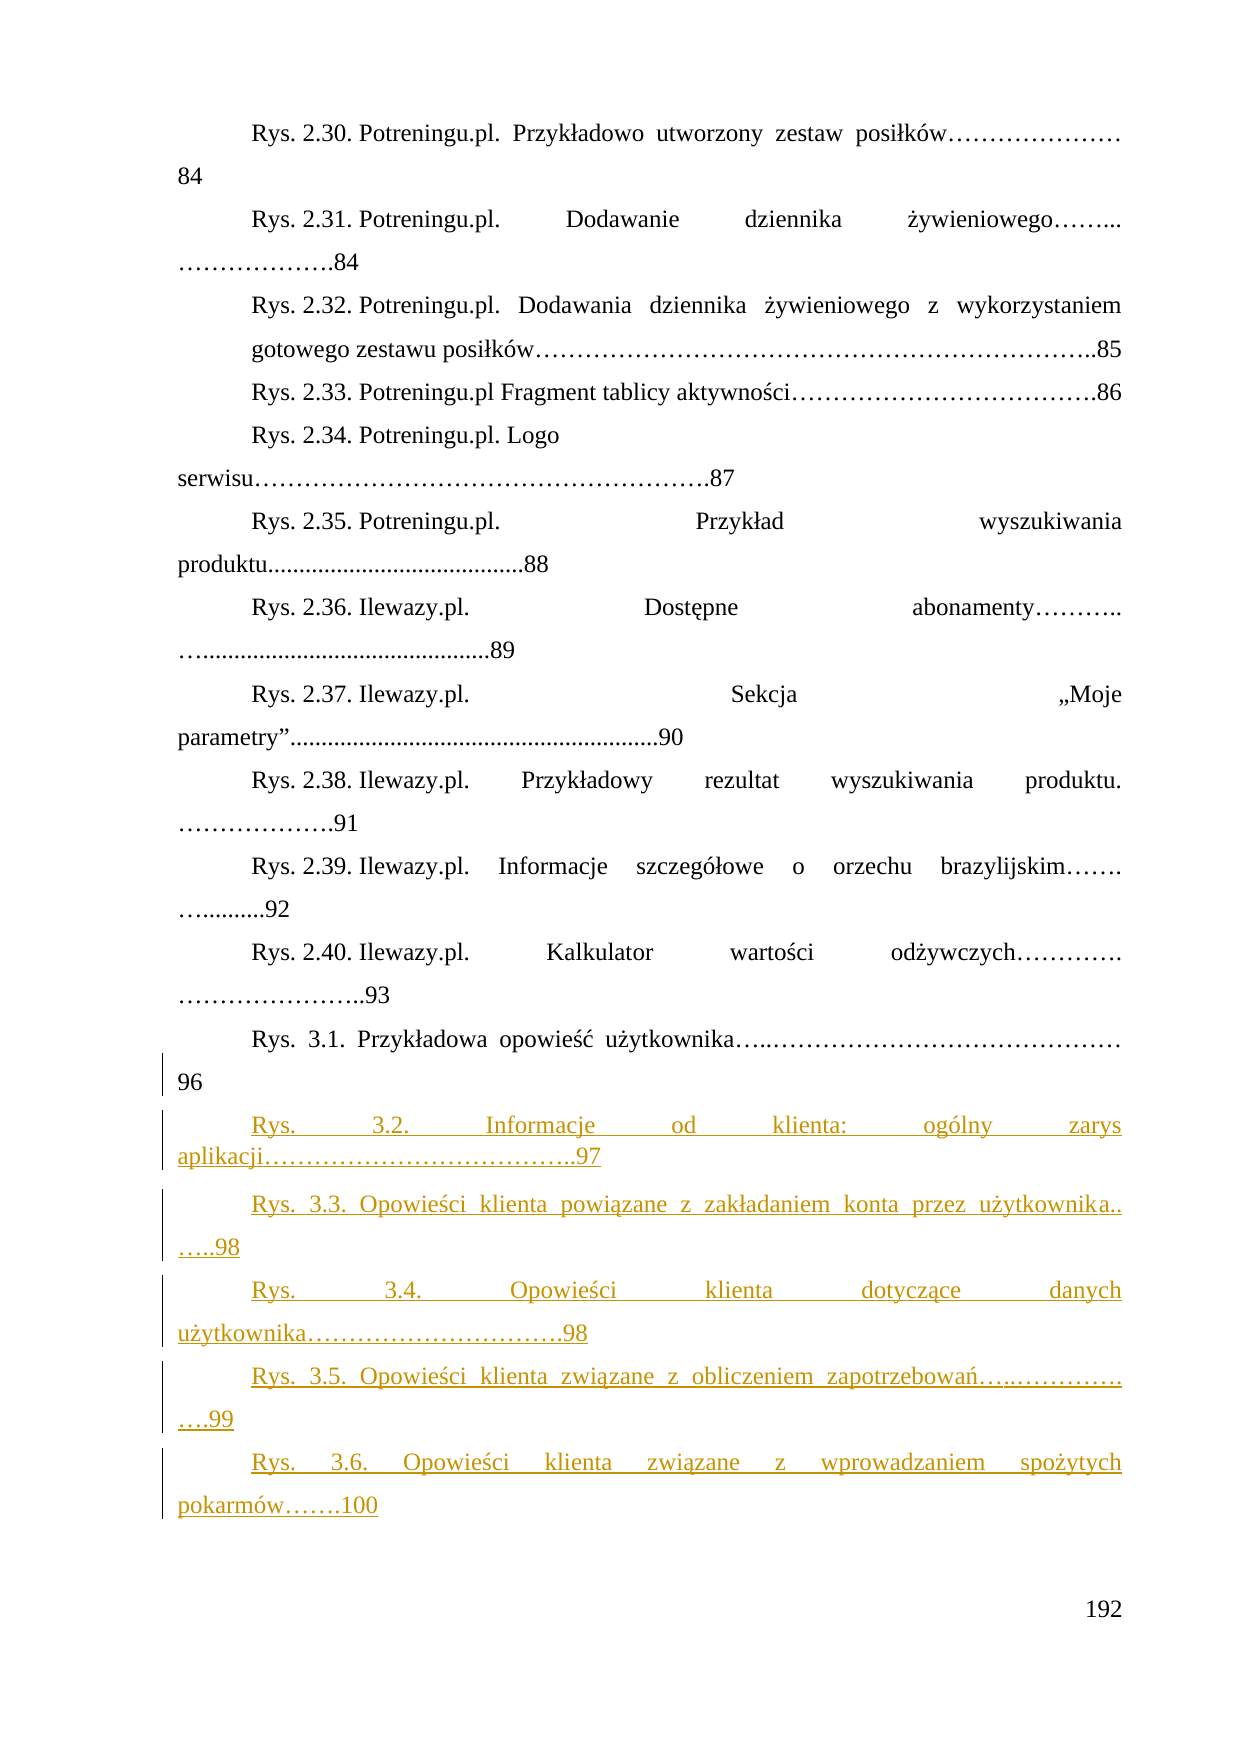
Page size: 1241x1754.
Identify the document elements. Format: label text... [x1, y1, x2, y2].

text Rys. 2.31. Potreningu.pl. Dodawanie dziennika żywieniowego……...……………….84 [177, 204, 1122, 276]
text Rys. 2.39. Ilewazy.pl. Informacje szczegółowe o orzechu brazylijskim…….…..........92 [177, 851, 1122, 923]
text Rys. 2.36. Ilewazy.pl. Dostępne abonamenty………..…..............................................89 [177, 592, 1122, 664]
text Rys. 2.32. Potreningu.pl. Dodawania dziennika żywieniowego z wykorzystaniem gotowego zestawu posiłków…………………………………………………………..85 [251, 291, 1122, 362]
text Rys. 2.30. Potreningu.pl. Przykładowo utworzony zestaw posiłków…………………84 [177, 118, 1122, 190]
text Rys. 2.35. Potreningu.pl. Przykład wyszukiwania produktu.........................................88 [177, 506, 1122, 578]
text Rys. 2.37. Ilewazy.pl. Sekcja „Moje parametry”...........................................................90 [177, 679, 1122, 751]
text Rys. 2.38. Ilewazy.pl. Przykładowy rezultat wyszukiwania produktu.……………….91 [177, 765, 1122, 837]
text Rys. 2.34. Potreningu.pl. Logo serwisu……………………………………………….87 [177, 420, 1122, 492]
text Rys. 2.40. Ilewazy.pl. Kalkulator wartości odżywczych………….…………………..93 [177, 937, 1122, 1009]
text Rys. 2.33. Potreningu.pl Fragment tablicy aktywności……………………………….86 [177, 377, 1122, 406]
text Rys. 3.1. Przykładowa opowieść użytkownika…..……………………………………96 [177, 1024, 1122, 1096]
